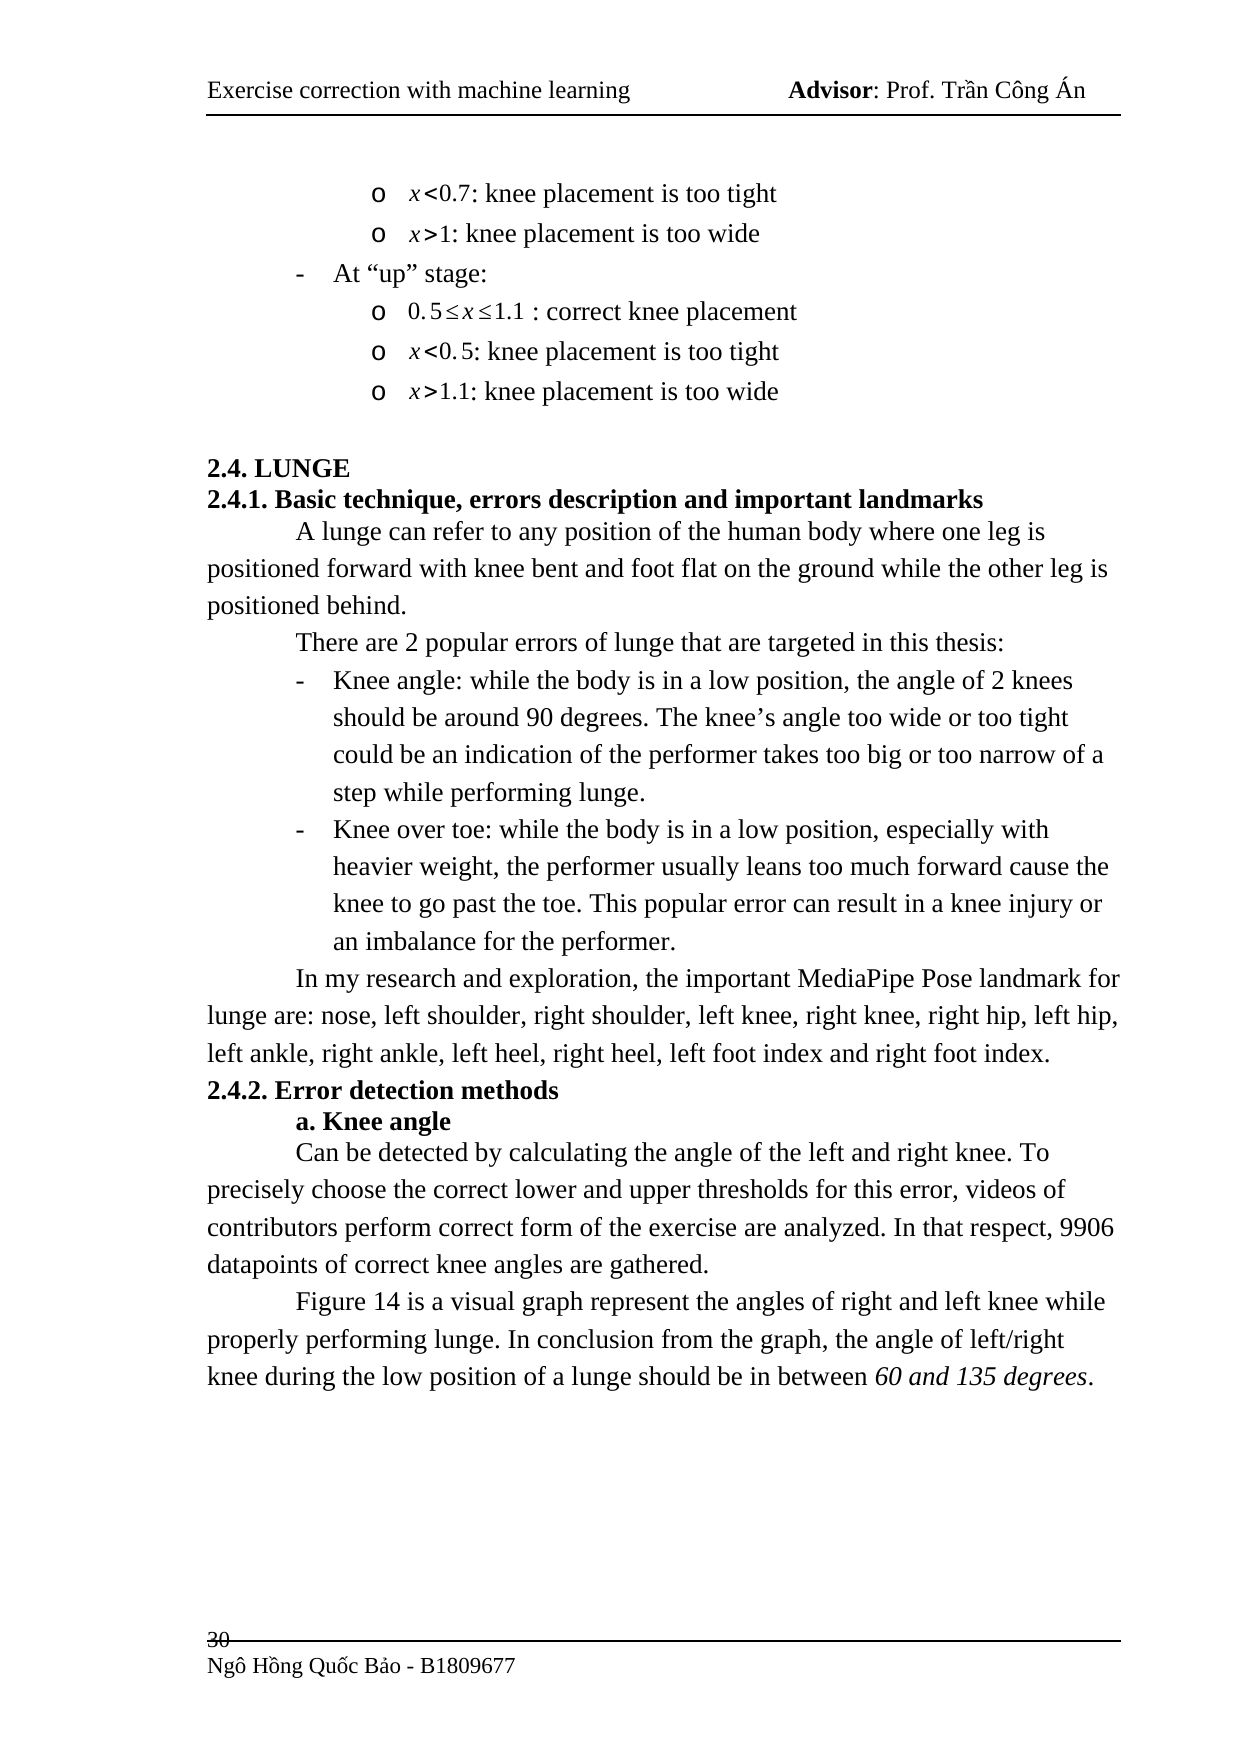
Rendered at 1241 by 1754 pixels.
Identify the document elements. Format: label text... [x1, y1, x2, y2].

text In my research and exploration, the important MediaPipe Pose landmark for lunge are: nose, left shoulder, right shoulder, left knee, right knee, right hip, left hip, left ankle, right ankle, left heel, right heel, left foot index and right foot index. [207, 962, 1122, 1068]
text Figure 14 is a visual graph represent the angles of right and left knee while properly performing lunge. In conclusion from the graph, the angle of left/right knee during the low position of a lunge should be in between 60 and 135 degrees. [207, 1285, 1122, 1391]
list : knee placement is too wide [370, 217, 1122, 251]
text There are 2 popular errors of lunge that are targeted in this thesis: [207, 626, 1122, 658]
text A lunge can refer to any position of the human body where one leg is positioned forward with knee bent and foot flat on the ground while the other leg is positioned behind. [207, 514, 1122, 620]
text 2.4.1. Basic technique, errors description and important landmarks [207, 483, 1122, 514]
list Knee over toe: while the body is in a low position, especially with heavier weight, the performer usually leans too much forward cause the knee to go past the toe. This popular error can result in a knee injury or an imbalance for the performer. [295, 813, 1122, 956]
list : correct knee placement [370, 295, 1122, 328]
list : knee placement is too tight [370, 177, 1122, 211]
text Can be detected by calculating the angle of the left and right knee. To precisely choose the correct lower and upper thresholds for this error, videos of contributors perform correct form of the exercise are analyzed. In that respect, 9906 datapoints of correct knee angles are gathered. [207, 1136, 1122, 1279]
list : knee placement is too wide [370, 375, 1122, 408]
list Knee angle: while the body is in a low position, the angle of 2 knees should be around 90 degrees. The knee’s angle too wide or too tight could be an indication of the performer takes too big or too narrow of a step while performing lunge. [295, 664, 1122, 807]
list At “up” stage: [295, 257, 1122, 288]
list : knee placement is too tight [370, 335, 1122, 368]
text 2.4. LUNGE [207, 452, 1122, 483]
text 2.4.2. Error detection methods [207, 1074, 1122, 1105]
text a. Knee angle [207, 1105, 1122, 1136]
